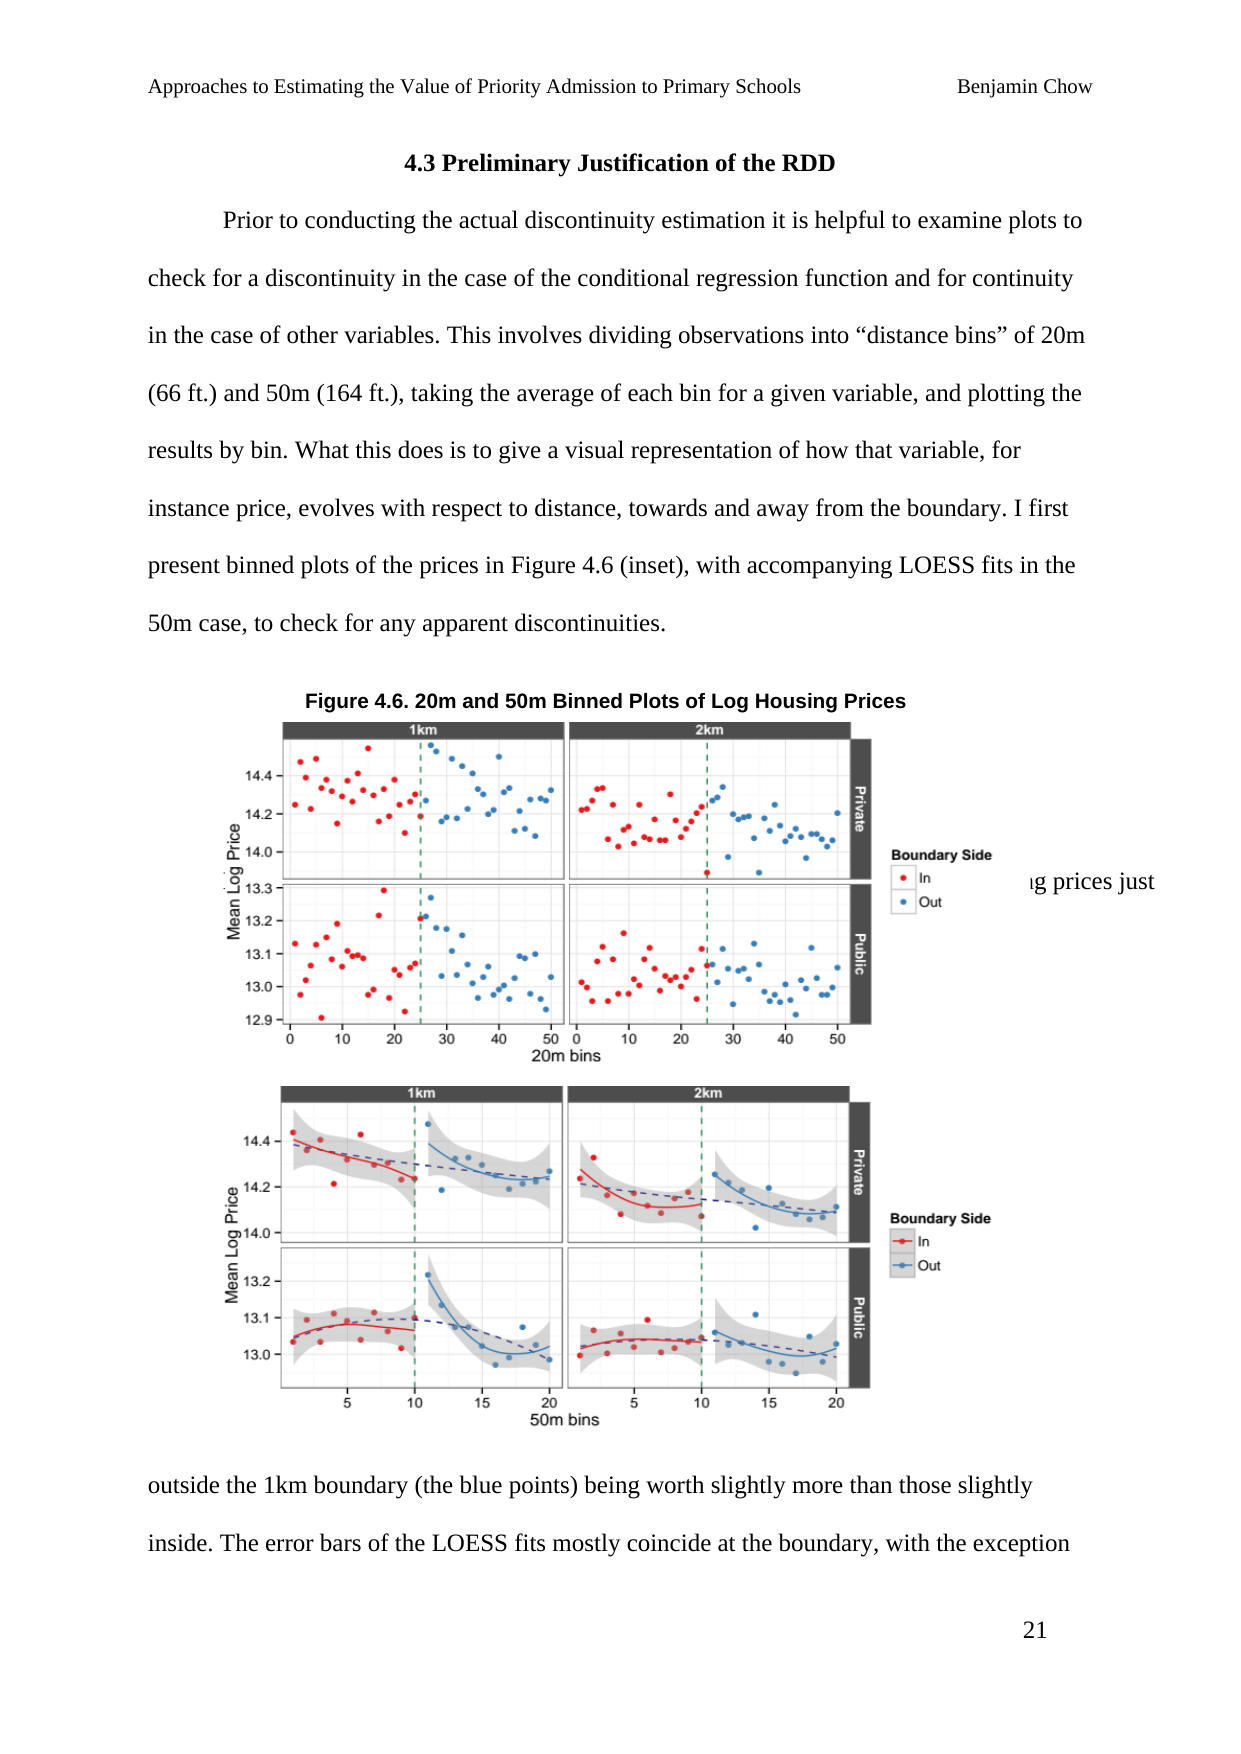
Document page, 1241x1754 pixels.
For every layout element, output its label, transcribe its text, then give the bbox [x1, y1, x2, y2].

text Prior to conducting the actual discontinuity estimation it is helpful to examine plots to check for a discontinuity in the case of the conditional regression function and for continuity in the case of other variables. This involves dividing observations into “distance bins” of 20m (66 ft.) and 50m (164 ft.), taking the average of each bin for a given variable, and plotting the results by bin. What this does is to give a visual representation of how that variable, for instance price, evolves with respect to distance, towards and away from the boundary. I first present binned plots of the prices in Figure 4.6 (inset), with accompanying LOESS fits in the 50m case, to check for any apparent discontinuities. [148, 205, 1092, 636]
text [148, 866, 1092, 1556]
text 4.3 Preliminary Justification of the RDD [148, 148, 1092, 176]
